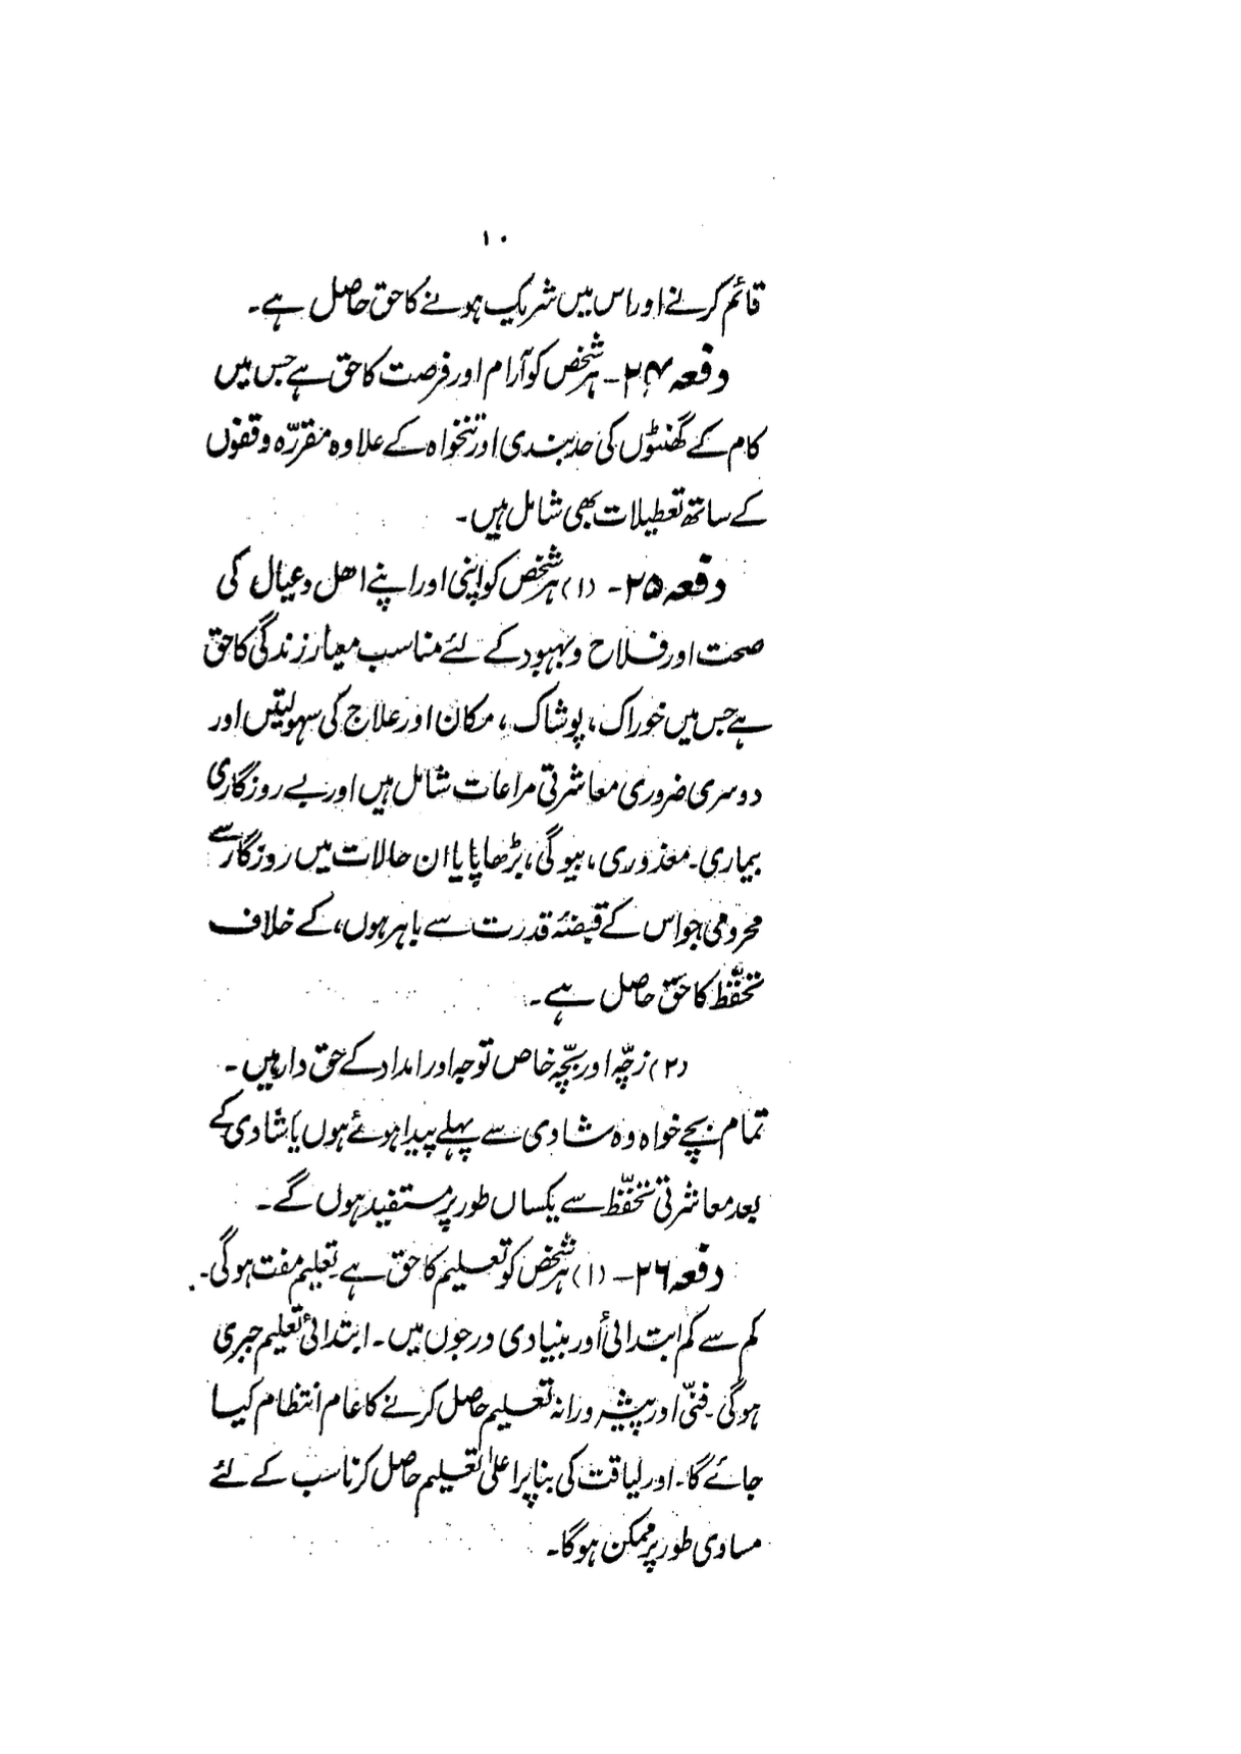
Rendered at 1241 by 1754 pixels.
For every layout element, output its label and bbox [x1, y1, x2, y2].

picture [187, 162, 815, 1592]
